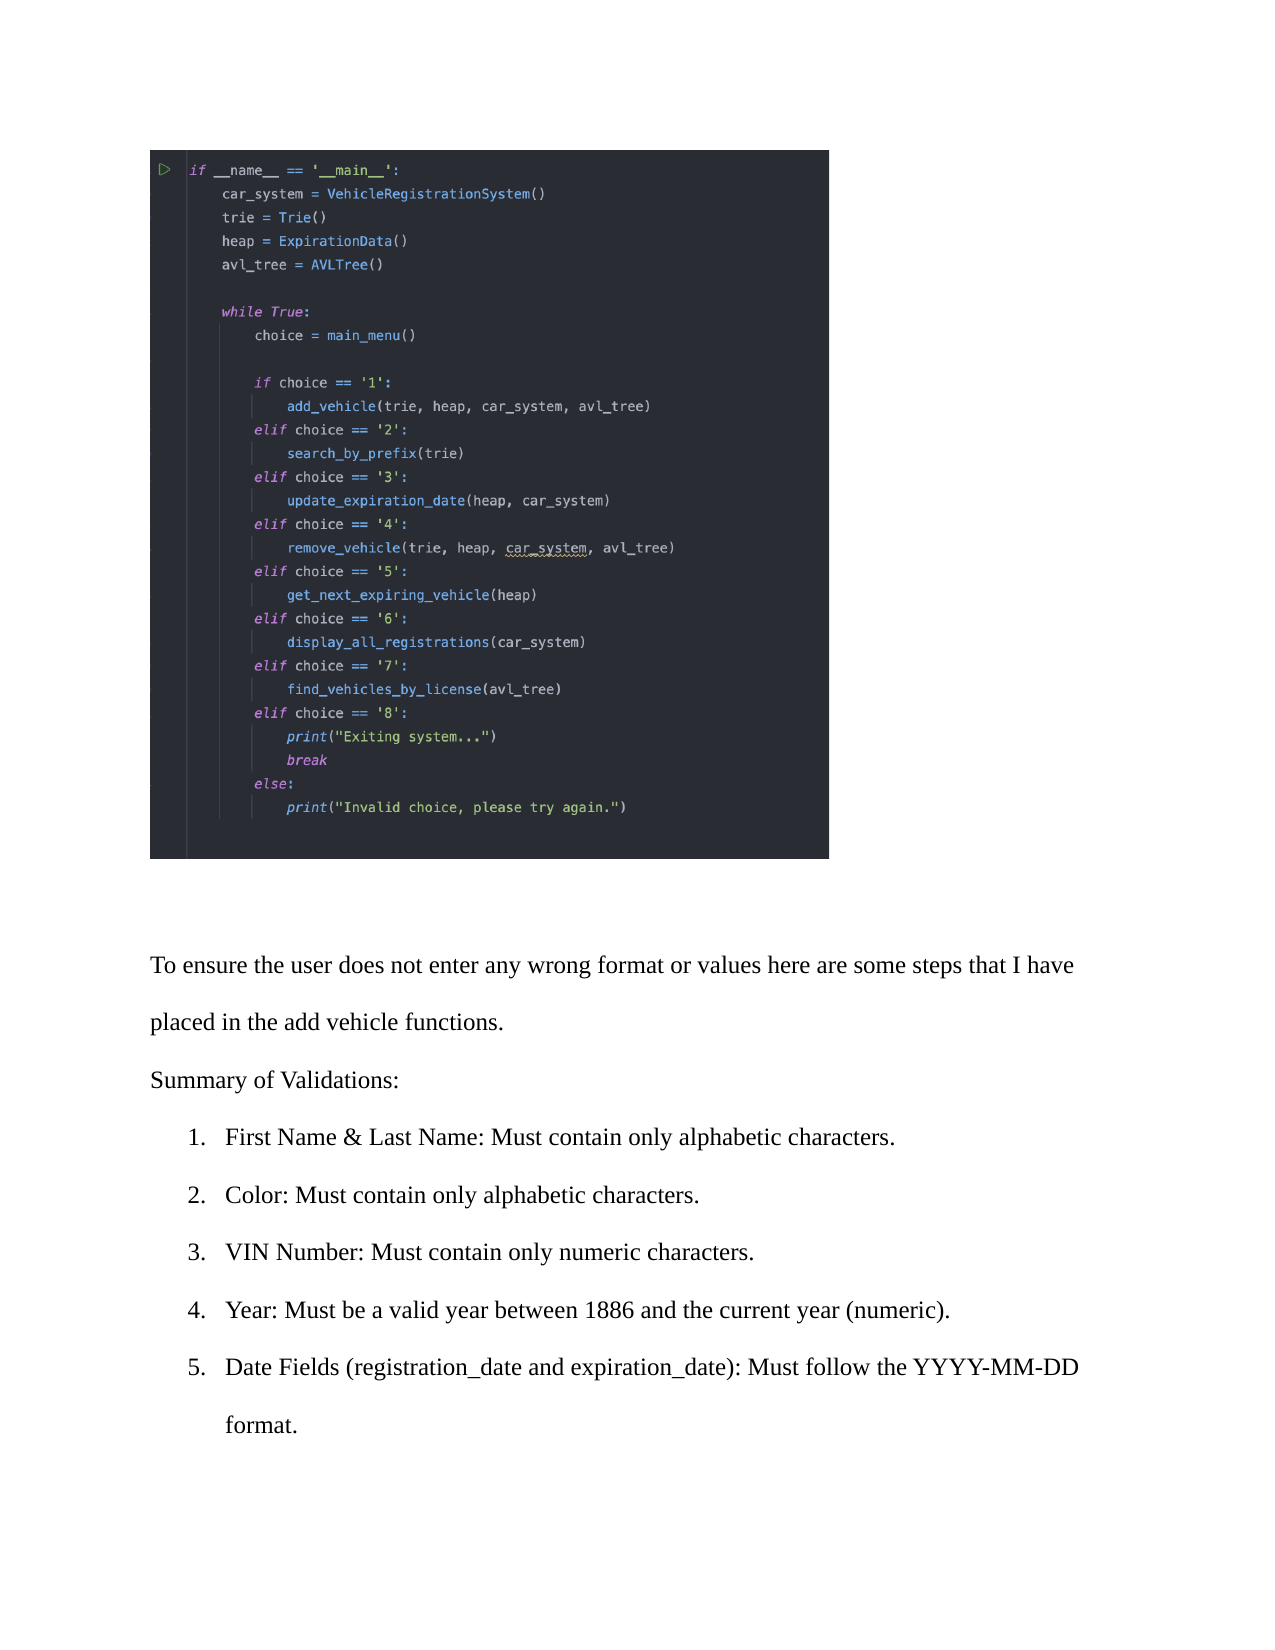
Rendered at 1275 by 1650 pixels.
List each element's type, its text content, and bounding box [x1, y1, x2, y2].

list Year: Must be a valid year between 1886 and the current year (numeric). [187, 1295, 1125, 1324]
text To ensure the user does not enter any wrong format or values here are some steps that I have placed in the add vehicle functions. Summary of Validations: [150, 950, 1125, 1094]
list First Name & Last Name: Must contain only alphabetic characters. [187, 1122, 1125, 1151]
list Color: Must contain only alphabetic characters. [187, 1180, 1125, 1209]
list Date Fields (registration_date and expiration_date): Must follow the YYYY-MM-DD format. [187, 1352, 1125, 1439]
picture [150, 150, 830, 859]
list VIN Number: Must contain only numeric characters. [187, 1237, 1125, 1266]
